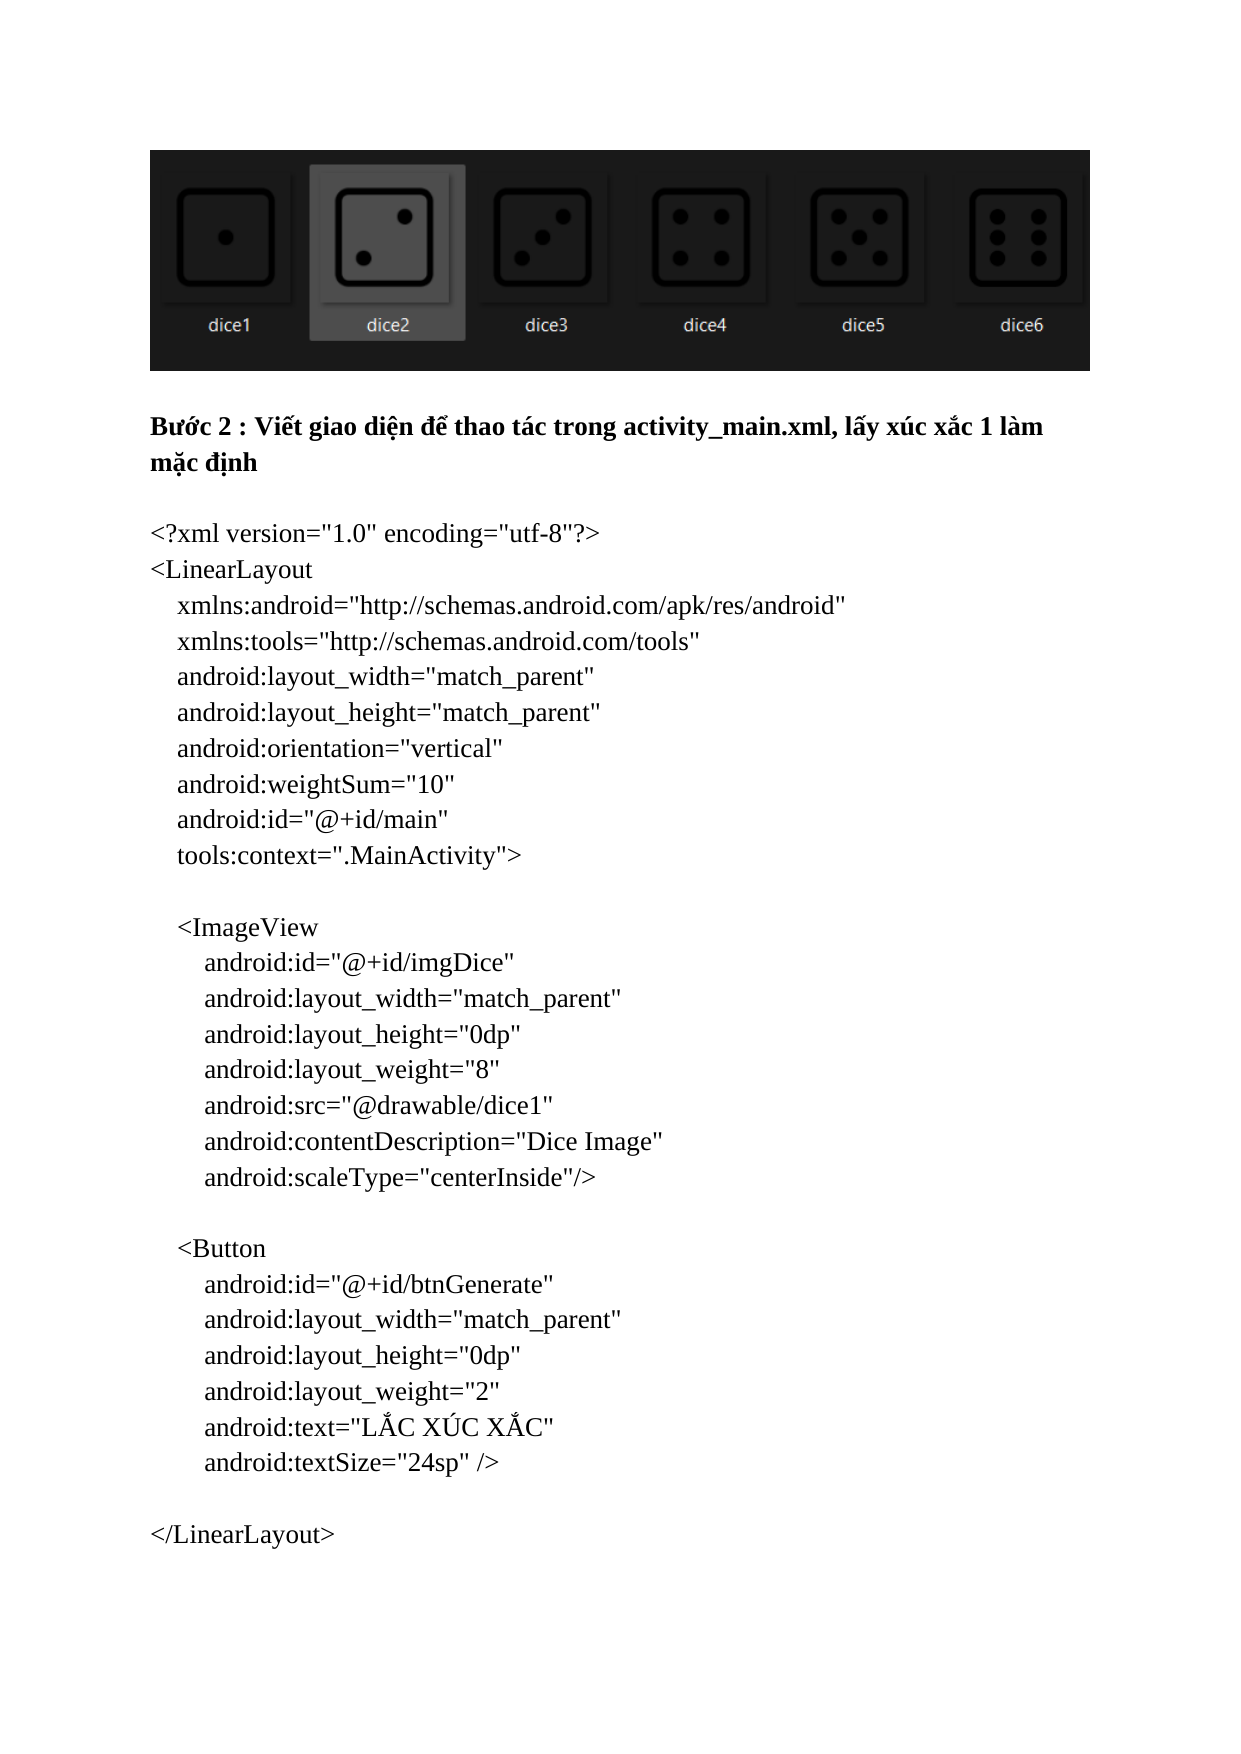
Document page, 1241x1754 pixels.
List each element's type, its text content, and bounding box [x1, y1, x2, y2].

text android:layout_width="match_parent" [150, 982, 1090, 1013]
text <LinearLayout [150, 553, 1090, 584]
text </LinearLayout> [150, 1518, 1090, 1549]
text android:weightSum="10" [150, 768, 1090, 799]
picture [150, 150, 1090, 371]
text android:contentDescription="Dice Image" [150, 1125, 1090, 1156]
text android:layout_weight="2" [150, 1375, 1090, 1406]
text android:src="@drawable/dice1" [150, 1089, 1090, 1120]
text <ImageView [150, 911, 1090, 942]
text android:scaleType="centerInside"/> [150, 1161, 1090, 1192]
text <Button [150, 1232, 1090, 1263]
text android:layout_height="match_parent" [150, 696, 1090, 727]
text android:id="@+id/btnGenerate" [150, 1268, 1090, 1299]
text <?xml version="1.0" encoding="utf-8"?> [150, 518, 1090, 549]
text android:id="@+id/imgDice" [150, 946, 1090, 977]
text android:textSize="24sp" /> [150, 1447, 1090, 1478]
text xmlns:tools="http://schemas.android.com/tools" [150, 625, 1090, 656]
text android:id="@+id/main" [150, 803, 1090, 834]
text Bước 2 : Viết giao diện để thao tác trong activity_main.xml, lấy xúc xắc 1 làm mặc định [150, 410, 1090, 477]
text android:layout_weight="8" [150, 1053, 1090, 1085]
text tools:context=".MainActivity"> [150, 839, 1090, 870]
text android:layout_height="0dp" [150, 1018, 1090, 1049]
text android:layout_width="match_parent" [150, 661, 1090, 692]
text android:text="LẮC XÚC XẮC" [150, 1411, 1090, 1442]
text android:orientation="vertical" [150, 732, 1090, 763]
text android:layout_height="0dp" [150, 1339, 1090, 1371]
text android:layout_width="match_parent" [150, 1304, 1090, 1335]
text xmlns:android="http://schemas.android.com/apk/res/android" [150, 589, 1090, 620]
